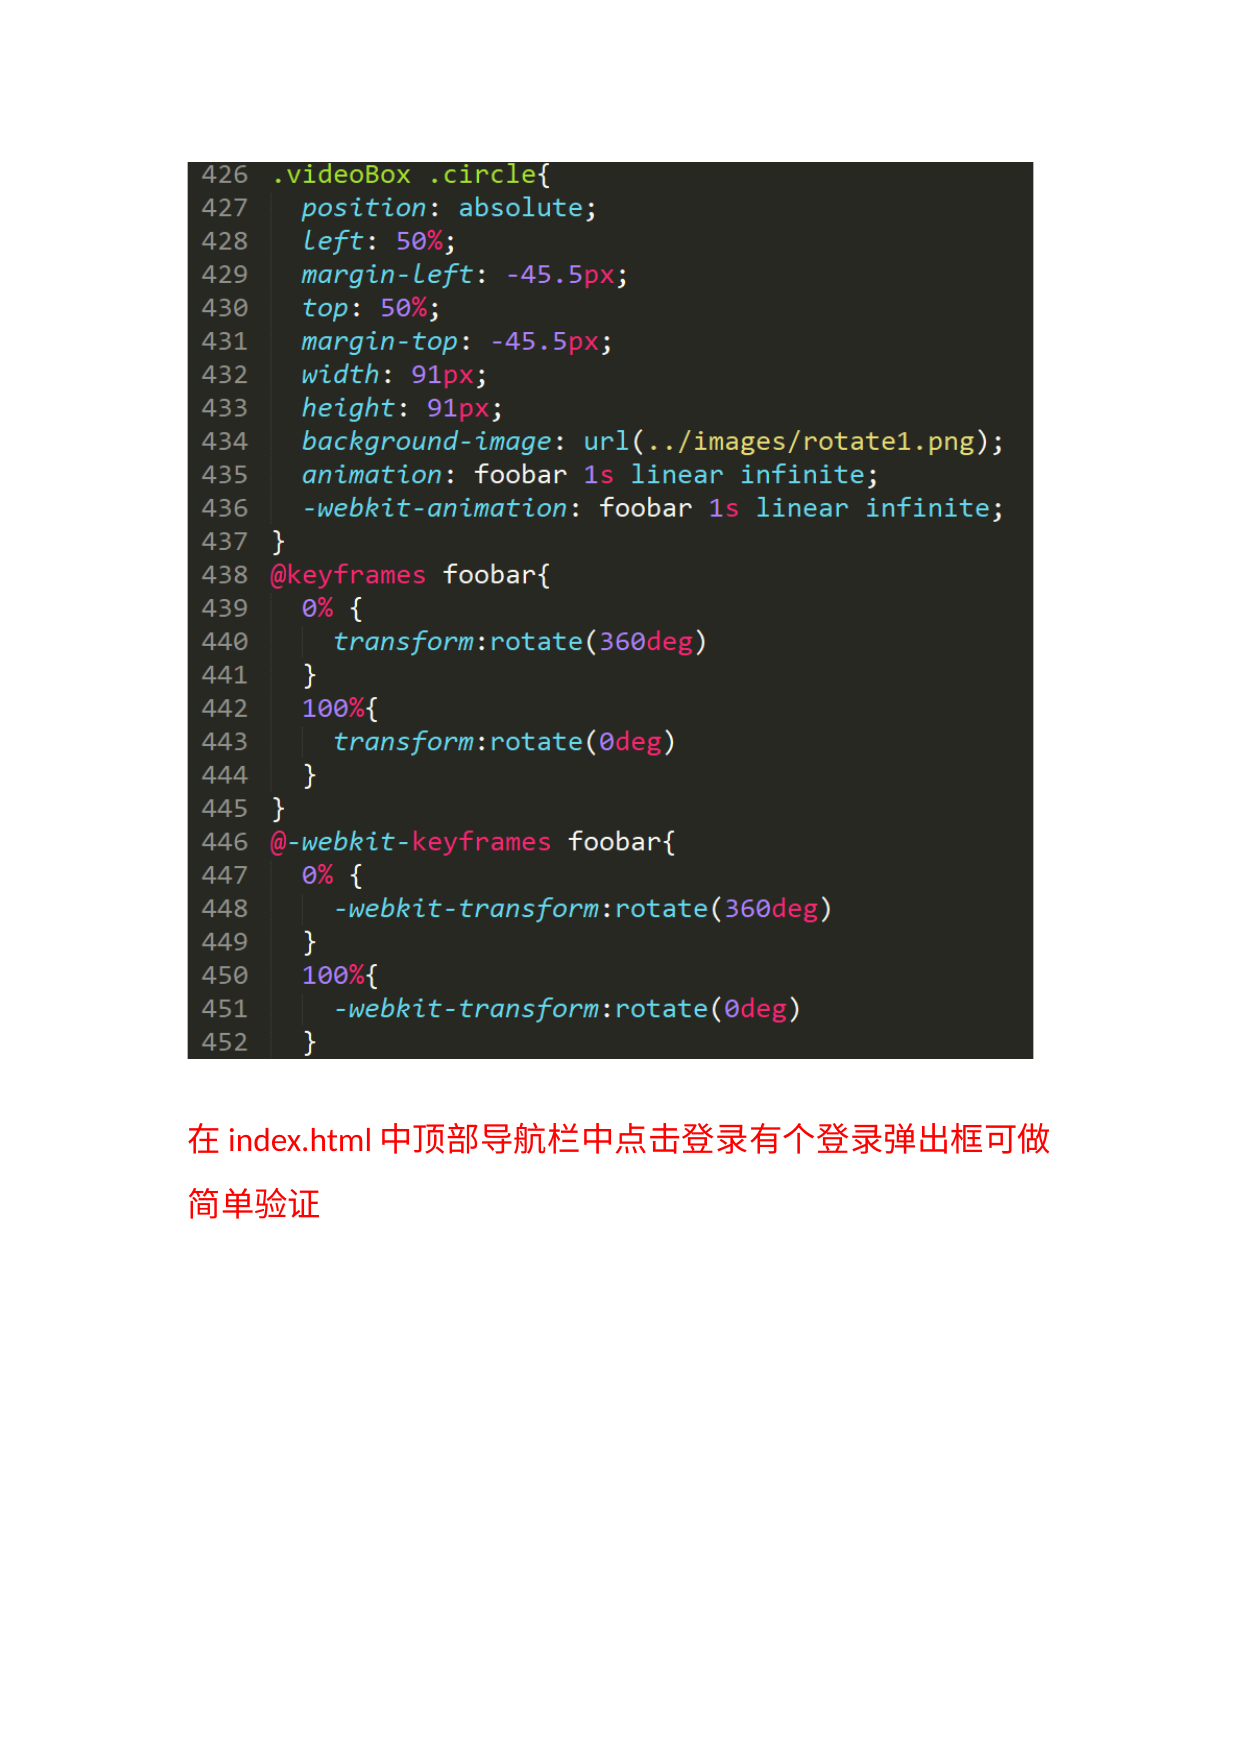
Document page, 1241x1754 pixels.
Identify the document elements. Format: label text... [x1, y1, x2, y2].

list 在index.html中顶部导航栏中点击登录有个登录弹出框可做简单验证 [187, 1104, 1053, 1234]
picture [187, 162, 1034, 1059]
